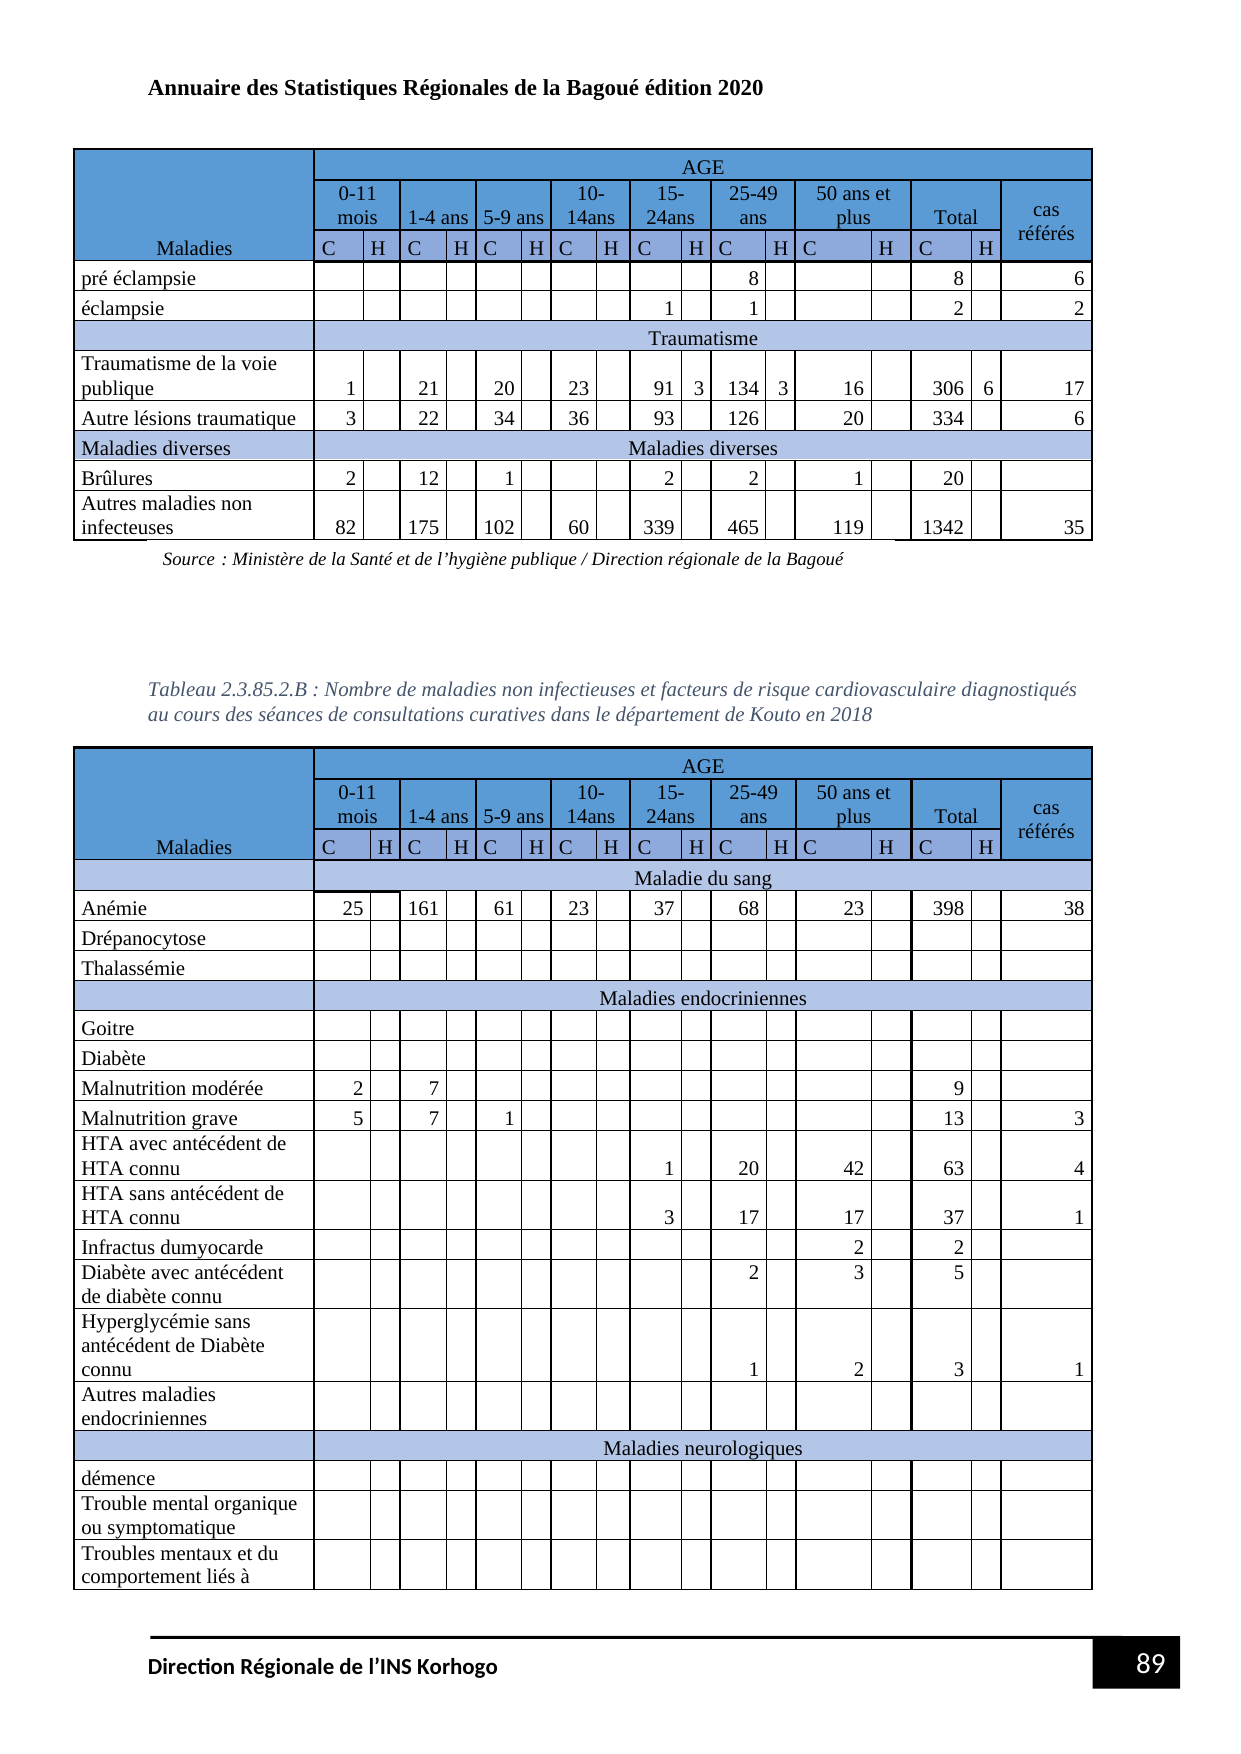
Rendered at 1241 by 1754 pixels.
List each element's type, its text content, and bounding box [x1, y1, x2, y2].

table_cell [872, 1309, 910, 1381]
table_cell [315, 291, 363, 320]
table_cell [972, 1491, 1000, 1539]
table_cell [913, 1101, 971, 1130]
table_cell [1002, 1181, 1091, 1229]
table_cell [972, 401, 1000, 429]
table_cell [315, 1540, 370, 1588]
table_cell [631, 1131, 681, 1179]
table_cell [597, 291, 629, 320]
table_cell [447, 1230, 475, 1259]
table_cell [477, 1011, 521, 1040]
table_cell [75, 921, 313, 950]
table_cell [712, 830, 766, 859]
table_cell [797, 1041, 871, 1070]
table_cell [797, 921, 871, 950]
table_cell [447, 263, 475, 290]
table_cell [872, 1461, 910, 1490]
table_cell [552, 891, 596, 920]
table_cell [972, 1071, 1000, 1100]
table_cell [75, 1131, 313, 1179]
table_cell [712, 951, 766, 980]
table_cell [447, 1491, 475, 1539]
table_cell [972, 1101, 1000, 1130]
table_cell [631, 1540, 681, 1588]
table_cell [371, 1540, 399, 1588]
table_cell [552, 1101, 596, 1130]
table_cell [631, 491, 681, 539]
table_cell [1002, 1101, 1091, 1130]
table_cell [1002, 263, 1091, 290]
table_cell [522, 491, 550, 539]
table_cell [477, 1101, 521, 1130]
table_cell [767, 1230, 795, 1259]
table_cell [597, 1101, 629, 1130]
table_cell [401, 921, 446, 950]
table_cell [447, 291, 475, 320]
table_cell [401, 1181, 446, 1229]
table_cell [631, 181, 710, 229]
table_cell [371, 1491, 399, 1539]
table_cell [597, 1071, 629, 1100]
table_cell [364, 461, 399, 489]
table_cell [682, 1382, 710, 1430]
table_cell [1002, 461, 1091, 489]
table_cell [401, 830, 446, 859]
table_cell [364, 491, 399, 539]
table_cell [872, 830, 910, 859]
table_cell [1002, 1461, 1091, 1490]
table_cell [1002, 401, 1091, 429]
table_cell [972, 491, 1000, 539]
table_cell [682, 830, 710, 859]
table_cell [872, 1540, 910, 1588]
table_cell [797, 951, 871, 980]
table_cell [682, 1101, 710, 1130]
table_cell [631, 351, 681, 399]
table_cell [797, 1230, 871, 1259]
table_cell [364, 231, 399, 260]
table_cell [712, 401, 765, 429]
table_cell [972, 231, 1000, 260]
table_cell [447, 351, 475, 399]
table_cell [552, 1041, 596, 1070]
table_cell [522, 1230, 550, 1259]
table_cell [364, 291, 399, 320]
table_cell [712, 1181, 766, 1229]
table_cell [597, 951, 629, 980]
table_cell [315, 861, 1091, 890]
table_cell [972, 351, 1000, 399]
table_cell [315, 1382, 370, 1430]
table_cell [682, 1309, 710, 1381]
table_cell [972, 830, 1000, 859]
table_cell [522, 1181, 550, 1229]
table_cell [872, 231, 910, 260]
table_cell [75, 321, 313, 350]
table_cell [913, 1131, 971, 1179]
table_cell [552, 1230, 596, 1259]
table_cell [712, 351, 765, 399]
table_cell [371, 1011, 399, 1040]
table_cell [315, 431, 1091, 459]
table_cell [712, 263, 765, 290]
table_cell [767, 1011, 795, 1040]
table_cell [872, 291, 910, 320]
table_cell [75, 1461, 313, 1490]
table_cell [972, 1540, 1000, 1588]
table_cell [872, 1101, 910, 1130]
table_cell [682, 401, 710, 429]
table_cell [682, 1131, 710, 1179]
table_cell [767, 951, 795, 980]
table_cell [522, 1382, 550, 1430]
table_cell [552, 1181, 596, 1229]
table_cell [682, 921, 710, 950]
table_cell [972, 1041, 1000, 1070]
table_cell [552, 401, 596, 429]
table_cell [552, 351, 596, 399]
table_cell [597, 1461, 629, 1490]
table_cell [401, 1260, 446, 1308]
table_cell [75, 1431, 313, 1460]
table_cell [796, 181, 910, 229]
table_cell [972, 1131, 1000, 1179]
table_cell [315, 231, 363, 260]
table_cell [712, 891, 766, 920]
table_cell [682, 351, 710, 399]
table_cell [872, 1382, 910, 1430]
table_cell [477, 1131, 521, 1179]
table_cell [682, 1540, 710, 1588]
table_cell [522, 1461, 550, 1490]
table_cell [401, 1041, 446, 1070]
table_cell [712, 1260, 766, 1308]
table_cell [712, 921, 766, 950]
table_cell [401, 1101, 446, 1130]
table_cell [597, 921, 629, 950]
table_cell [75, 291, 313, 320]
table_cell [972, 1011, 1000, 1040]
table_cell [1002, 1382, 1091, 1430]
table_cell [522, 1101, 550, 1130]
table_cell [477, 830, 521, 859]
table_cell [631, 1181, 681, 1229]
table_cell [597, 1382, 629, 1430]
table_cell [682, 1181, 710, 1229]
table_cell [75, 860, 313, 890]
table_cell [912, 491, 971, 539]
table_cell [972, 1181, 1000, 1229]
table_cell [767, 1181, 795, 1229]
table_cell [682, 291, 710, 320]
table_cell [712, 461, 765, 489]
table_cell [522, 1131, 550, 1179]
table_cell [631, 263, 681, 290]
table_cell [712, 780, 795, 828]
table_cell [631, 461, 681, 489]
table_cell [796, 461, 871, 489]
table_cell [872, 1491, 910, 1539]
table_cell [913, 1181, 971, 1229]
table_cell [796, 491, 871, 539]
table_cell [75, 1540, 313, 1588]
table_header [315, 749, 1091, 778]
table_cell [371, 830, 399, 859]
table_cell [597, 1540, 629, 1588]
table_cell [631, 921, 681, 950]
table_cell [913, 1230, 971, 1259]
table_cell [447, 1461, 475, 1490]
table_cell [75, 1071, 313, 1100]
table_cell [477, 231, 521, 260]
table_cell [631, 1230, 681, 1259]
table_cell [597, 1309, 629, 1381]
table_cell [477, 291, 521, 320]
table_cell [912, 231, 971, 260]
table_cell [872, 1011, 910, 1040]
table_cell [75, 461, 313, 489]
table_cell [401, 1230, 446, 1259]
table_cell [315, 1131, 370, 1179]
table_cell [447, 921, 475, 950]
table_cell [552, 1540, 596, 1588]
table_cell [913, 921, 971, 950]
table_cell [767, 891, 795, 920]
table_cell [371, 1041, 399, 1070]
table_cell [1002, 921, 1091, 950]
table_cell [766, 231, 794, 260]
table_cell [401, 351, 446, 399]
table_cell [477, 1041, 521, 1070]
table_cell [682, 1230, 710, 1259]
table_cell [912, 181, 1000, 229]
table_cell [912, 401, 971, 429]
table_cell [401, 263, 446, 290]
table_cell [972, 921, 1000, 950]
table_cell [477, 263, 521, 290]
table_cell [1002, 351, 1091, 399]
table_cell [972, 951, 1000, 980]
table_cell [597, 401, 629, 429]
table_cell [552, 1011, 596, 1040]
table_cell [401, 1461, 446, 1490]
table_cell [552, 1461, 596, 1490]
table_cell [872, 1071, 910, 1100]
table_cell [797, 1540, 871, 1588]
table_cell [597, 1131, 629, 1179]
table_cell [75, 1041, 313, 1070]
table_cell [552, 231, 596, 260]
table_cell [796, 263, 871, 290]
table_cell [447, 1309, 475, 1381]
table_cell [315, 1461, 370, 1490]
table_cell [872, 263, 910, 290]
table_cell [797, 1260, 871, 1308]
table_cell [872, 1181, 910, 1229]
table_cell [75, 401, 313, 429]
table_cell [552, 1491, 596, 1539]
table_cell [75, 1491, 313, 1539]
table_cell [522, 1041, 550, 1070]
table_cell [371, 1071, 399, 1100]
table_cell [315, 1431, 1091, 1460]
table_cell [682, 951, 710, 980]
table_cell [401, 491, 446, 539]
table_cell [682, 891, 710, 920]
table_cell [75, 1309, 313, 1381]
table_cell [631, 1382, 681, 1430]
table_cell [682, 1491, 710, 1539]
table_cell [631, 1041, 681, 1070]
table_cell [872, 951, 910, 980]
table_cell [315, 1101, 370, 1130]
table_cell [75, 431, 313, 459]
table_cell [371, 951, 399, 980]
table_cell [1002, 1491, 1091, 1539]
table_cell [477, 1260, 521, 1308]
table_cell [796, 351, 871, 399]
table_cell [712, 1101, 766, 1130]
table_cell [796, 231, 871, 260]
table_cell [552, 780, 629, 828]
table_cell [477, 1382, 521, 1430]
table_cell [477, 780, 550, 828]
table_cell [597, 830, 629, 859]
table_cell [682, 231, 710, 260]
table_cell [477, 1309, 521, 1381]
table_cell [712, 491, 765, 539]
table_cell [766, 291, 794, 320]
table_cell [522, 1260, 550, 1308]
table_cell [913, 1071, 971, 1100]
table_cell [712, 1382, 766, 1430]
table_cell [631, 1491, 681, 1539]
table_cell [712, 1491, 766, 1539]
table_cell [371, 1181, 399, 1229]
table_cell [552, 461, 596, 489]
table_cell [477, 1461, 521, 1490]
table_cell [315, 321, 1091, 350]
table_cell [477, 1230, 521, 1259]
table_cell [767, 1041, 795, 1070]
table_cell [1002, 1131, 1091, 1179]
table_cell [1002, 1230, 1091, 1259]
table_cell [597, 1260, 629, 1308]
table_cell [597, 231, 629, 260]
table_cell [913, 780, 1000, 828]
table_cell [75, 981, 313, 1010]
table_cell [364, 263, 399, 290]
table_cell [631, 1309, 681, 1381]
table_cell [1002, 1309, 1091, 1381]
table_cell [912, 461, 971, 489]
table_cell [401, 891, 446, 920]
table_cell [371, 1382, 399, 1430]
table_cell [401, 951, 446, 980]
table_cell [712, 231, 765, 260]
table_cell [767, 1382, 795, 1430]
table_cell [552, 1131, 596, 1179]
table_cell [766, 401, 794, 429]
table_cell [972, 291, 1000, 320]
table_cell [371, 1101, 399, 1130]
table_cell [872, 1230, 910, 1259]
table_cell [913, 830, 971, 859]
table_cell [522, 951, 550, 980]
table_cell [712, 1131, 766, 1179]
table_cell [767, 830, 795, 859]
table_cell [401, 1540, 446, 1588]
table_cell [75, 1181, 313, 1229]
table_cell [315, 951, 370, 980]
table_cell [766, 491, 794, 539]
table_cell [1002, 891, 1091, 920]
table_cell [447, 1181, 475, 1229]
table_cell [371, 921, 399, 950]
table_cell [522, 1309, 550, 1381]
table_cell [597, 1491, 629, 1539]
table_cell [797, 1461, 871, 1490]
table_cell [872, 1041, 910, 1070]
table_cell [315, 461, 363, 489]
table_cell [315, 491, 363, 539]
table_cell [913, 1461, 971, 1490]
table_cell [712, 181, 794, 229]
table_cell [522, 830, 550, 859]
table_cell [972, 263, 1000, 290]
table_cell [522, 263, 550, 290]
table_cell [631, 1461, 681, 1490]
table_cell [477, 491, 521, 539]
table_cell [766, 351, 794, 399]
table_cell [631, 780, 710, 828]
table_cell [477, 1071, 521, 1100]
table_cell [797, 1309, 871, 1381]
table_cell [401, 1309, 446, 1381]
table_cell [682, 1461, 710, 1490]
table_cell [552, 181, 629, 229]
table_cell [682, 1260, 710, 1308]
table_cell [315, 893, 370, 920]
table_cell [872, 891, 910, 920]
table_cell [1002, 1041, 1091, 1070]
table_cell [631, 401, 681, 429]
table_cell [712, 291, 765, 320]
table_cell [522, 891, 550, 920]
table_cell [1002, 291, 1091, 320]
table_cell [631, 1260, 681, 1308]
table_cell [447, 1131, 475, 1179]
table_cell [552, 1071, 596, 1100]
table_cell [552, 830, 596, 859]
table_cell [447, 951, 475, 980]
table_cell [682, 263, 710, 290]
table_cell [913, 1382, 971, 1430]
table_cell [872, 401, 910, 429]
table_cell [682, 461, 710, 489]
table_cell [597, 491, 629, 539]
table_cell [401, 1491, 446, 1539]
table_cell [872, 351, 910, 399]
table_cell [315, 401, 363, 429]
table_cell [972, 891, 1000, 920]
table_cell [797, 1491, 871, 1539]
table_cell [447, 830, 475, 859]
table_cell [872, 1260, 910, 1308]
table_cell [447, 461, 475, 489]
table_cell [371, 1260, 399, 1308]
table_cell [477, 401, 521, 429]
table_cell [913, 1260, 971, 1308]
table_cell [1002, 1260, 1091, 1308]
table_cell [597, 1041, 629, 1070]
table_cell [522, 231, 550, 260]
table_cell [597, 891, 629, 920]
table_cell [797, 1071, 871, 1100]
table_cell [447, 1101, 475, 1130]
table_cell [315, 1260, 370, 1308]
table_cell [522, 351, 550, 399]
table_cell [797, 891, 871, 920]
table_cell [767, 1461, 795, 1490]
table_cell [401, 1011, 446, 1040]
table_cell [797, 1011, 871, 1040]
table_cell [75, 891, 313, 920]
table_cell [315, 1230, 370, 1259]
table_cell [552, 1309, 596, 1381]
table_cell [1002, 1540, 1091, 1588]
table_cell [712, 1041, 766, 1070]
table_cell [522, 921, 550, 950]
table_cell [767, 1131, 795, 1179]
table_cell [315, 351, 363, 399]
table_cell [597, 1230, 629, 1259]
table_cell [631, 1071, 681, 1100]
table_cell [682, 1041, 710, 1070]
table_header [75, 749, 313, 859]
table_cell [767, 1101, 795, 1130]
text Tableau 2.3..2.B : Nombre de maladies non infectieuses et facteurs de risque cardiovasculaire diagnostiqués au cours des séances de consultations curatives dans le département de Kouto en 2018 [148, 677, 1093, 726]
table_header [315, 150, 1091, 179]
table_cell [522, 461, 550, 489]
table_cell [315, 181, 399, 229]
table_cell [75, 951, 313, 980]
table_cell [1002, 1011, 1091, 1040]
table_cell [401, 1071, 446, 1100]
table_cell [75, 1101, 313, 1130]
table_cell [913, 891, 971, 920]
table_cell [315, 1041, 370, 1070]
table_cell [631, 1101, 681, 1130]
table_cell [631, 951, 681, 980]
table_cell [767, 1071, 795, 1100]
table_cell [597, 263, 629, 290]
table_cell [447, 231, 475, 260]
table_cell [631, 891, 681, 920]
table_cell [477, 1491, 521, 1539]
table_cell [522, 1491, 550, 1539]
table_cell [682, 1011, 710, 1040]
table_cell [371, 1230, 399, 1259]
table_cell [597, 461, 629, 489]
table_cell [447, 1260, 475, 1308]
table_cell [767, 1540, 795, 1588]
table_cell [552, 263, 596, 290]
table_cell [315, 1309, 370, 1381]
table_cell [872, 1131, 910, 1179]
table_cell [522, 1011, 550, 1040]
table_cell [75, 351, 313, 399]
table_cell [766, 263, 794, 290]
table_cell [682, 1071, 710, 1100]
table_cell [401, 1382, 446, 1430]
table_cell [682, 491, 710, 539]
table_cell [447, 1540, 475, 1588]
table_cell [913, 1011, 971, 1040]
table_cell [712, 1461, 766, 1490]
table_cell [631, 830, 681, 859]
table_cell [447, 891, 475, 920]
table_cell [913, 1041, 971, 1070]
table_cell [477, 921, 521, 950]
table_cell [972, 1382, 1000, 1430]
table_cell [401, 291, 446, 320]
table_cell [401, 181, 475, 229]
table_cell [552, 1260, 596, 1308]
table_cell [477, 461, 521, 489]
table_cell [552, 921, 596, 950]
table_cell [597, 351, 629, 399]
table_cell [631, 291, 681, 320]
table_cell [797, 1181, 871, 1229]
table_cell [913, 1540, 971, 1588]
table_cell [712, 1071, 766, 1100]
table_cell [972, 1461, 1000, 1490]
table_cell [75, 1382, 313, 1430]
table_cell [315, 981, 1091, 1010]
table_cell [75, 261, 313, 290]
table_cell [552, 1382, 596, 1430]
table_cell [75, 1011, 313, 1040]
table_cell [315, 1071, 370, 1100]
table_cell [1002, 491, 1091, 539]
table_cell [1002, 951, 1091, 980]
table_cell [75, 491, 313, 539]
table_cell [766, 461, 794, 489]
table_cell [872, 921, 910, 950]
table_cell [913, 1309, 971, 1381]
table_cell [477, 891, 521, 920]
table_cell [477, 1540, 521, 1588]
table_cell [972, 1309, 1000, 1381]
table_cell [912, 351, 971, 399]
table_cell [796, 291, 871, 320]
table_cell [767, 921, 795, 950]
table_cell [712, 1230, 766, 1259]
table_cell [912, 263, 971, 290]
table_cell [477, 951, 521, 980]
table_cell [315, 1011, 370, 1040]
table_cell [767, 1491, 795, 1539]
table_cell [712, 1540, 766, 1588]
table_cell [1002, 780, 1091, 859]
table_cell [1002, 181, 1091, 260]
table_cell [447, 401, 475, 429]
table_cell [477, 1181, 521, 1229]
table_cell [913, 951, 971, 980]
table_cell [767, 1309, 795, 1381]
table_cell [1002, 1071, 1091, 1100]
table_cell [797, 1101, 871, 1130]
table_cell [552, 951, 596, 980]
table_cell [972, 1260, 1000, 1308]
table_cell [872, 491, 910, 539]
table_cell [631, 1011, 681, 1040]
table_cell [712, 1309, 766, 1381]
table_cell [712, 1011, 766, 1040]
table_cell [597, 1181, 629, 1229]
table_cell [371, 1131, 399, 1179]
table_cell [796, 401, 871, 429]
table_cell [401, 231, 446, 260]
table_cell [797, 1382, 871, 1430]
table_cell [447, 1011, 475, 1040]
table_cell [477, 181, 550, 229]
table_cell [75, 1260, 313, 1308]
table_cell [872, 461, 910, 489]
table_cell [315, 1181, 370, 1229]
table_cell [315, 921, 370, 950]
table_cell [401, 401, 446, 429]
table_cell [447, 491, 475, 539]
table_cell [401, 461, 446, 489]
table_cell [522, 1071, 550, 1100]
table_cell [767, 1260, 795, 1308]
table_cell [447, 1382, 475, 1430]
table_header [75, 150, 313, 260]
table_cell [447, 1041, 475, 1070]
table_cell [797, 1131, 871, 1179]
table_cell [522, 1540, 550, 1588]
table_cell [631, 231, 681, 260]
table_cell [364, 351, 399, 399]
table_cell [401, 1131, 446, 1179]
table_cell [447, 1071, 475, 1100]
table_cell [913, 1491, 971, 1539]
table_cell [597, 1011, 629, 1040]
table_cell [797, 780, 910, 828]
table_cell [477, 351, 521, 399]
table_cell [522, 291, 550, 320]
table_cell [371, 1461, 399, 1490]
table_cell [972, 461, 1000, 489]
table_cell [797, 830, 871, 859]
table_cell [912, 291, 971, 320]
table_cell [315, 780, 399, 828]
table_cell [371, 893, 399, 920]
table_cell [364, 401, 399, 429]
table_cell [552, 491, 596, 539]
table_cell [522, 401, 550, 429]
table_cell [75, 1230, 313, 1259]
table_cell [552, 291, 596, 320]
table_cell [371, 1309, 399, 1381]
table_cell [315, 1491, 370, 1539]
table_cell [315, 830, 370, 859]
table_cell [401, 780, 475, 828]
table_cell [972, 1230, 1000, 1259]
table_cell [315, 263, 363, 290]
